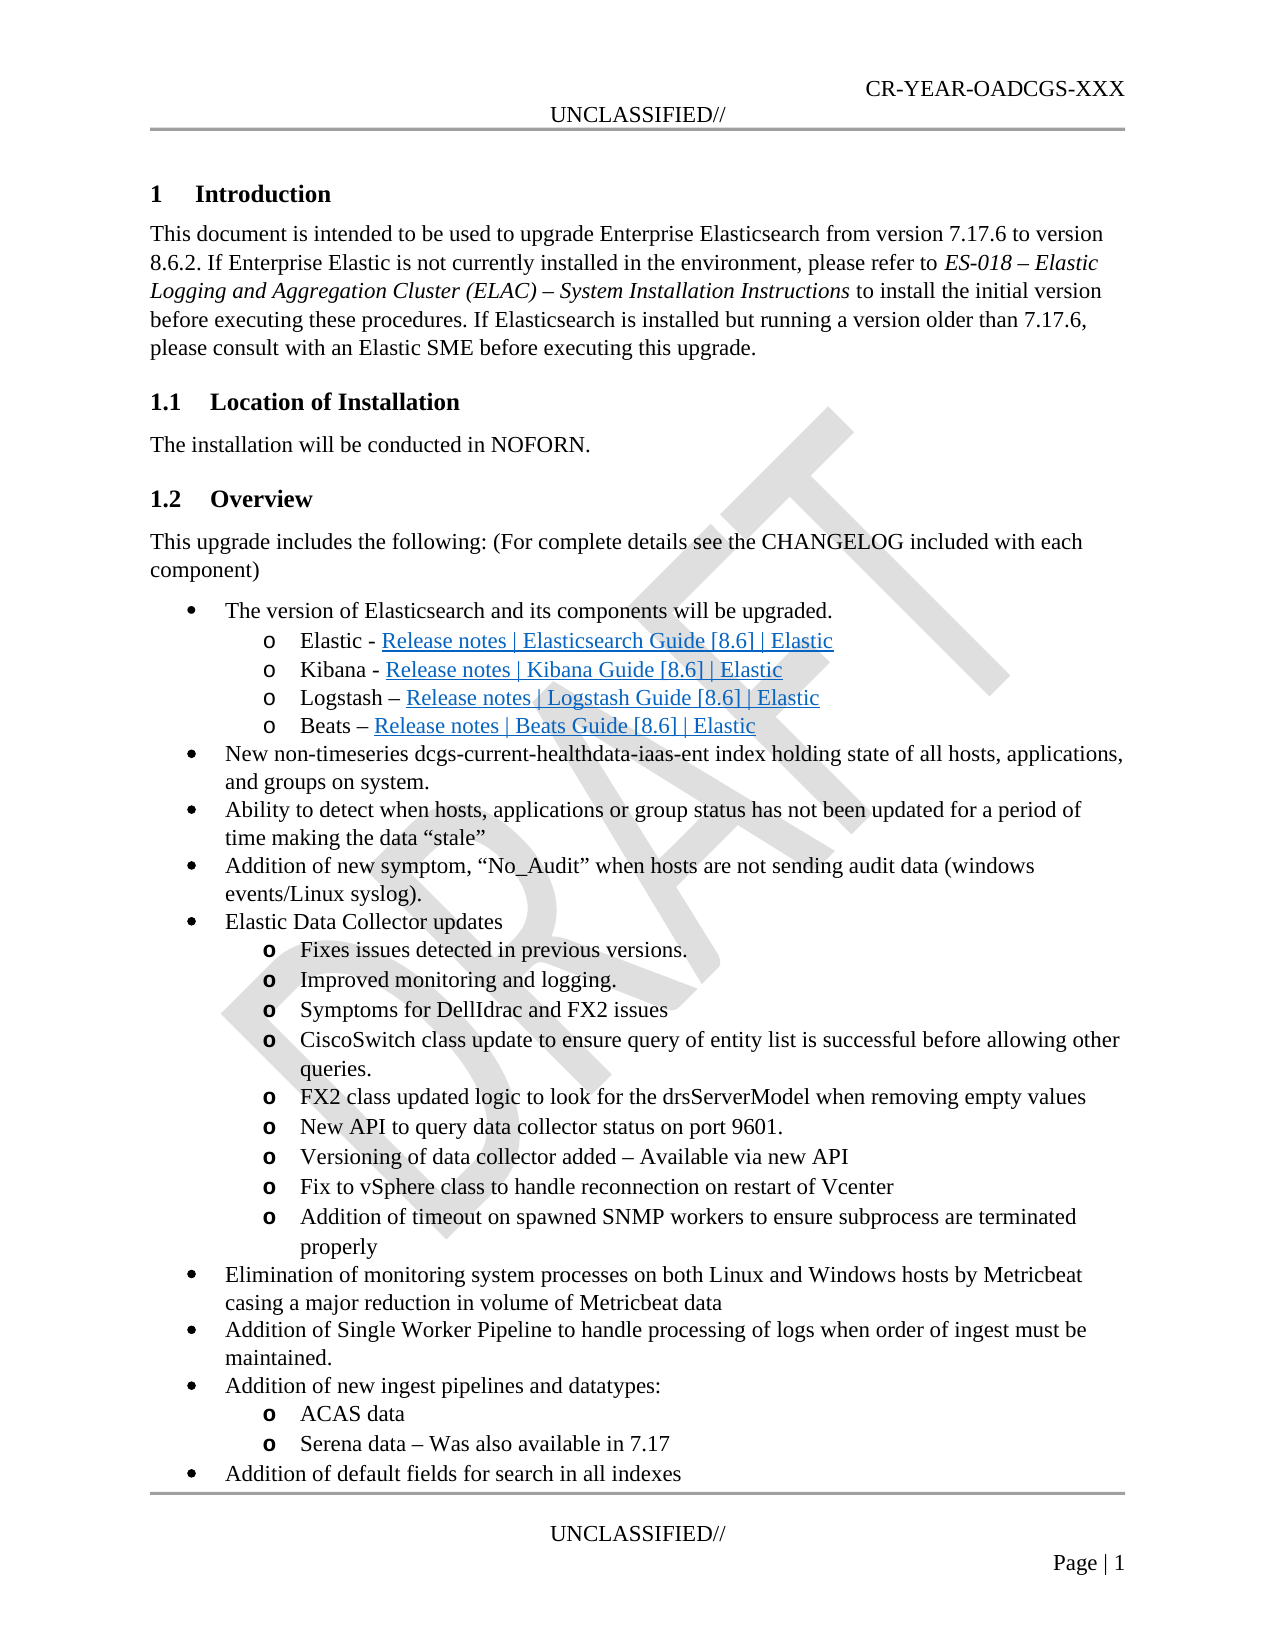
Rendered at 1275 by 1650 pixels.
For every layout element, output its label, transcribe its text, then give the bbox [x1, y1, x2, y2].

list Serena data – Was also available in 7.17 [262, 1430, 1125, 1458]
list New non-timeseries dcgs-current-healthdata-iaas-ent index holding state of all hosts, applications, and groups on system. [187, 741, 1125, 795]
list Beats – Release notes | Beats Guide [8.6] | Elastic [262, 712, 1125, 741]
list The version of Elasticsearch and its components will be upgraded. [187, 597, 1125, 624]
list Symptoms for DellIdrac and FX2 issues [262, 996, 1125, 1024]
list Addition of default fields for search in all indexes [187, 1460, 1125, 1486]
text This document is intended to be used to upgrade Enterprise Elasticsearch from version 7.17.6 to version 8.6.2. If Enterprise Elastic is not currently installed in the environment, please refer to ES-018 – Elastic Logging and Aggregation Cluster (ELAC) – System Installation Instructions to install the initial version before executing these procedures. If Elasticsearch is installed but running a version older than 7.17.6, please consult with an Elastic SME before executing this upgrade. [150, 220, 1125, 360]
list Addition of new symptom, “No_Audit” when hosts are not sending audit data (windows events/Linux syslog). [187, 852, 1125, 906]
list Kibana - Release notes | Kibana Guide [8.6] | Elastic [262, 656, 1125, 684]
subtitle Overview [150, 484, 1125, 513]
list Addition of new ingest pipelines and datatypes: [187, 1372, 1125, 1399]
list Fix to vSphere class to handle reconnection on restart of Vcenter [262, 1173, 1125, 1201]
list Fixes issues detected in previous versions. [262, 936, 1125, 964]
list ACAS data [262, 1400, 1125, 1428]
list Addition of timeout on spawned SNMP workers to ensure subprocess are terminated properly [262, 1203, 1125, 1259]
text This upgrade includes the following: (For complete details see the CHANGELOG included with each component) [150, 528, 1125, 583]
list Addition of Single Worker Pipeline to handle processing of logs when order of ingest must be maintained. [187, 1316, 1125, 1371]
list Versioning of data collector added – Available via new API [262, 1143, 1125, 1171]
list Improved monitoring and logging. [262, 966, 1125, 994]
subtitle Introduction [150, 179, 1125, 208]
list Elimination of monitoring system processes on both Linux and Windows hosts by Metricbeat casing a major reduction in volume of Metricbeat data [187, 1261, 1125, 1315]
list Elastic - Release notes | Elasticsearch Guide [8.6] | Elastic [262, 628, 1125, 656]
list New API to query data collector status on port 9601. [262, 1113, 1125, 1141]
list Ability to detect when hosts, applications or group status has not been updated for a period of time making the data “stale” [187, 796, 1125, 851]
list Elastic Data Collector updates [187, 908, 1125, 934]
subtitle Location of Installation [150, 387, 1125, 416]
text The installation will be conducted in NOFORN. [150, 431, 1125, 457]
list FX2 class updated logic to look for the drsServerModel when removing empty values [262, 1083, 1125, 1112]
list CiscoSwitch class update to ensure query of entity list is successful before allowing other queries. [262, 1026, 1125, 1082]
list Logstash – Release notes | Logstash Guide [8.6] | Elastic [262, 684, 1125, 712]
